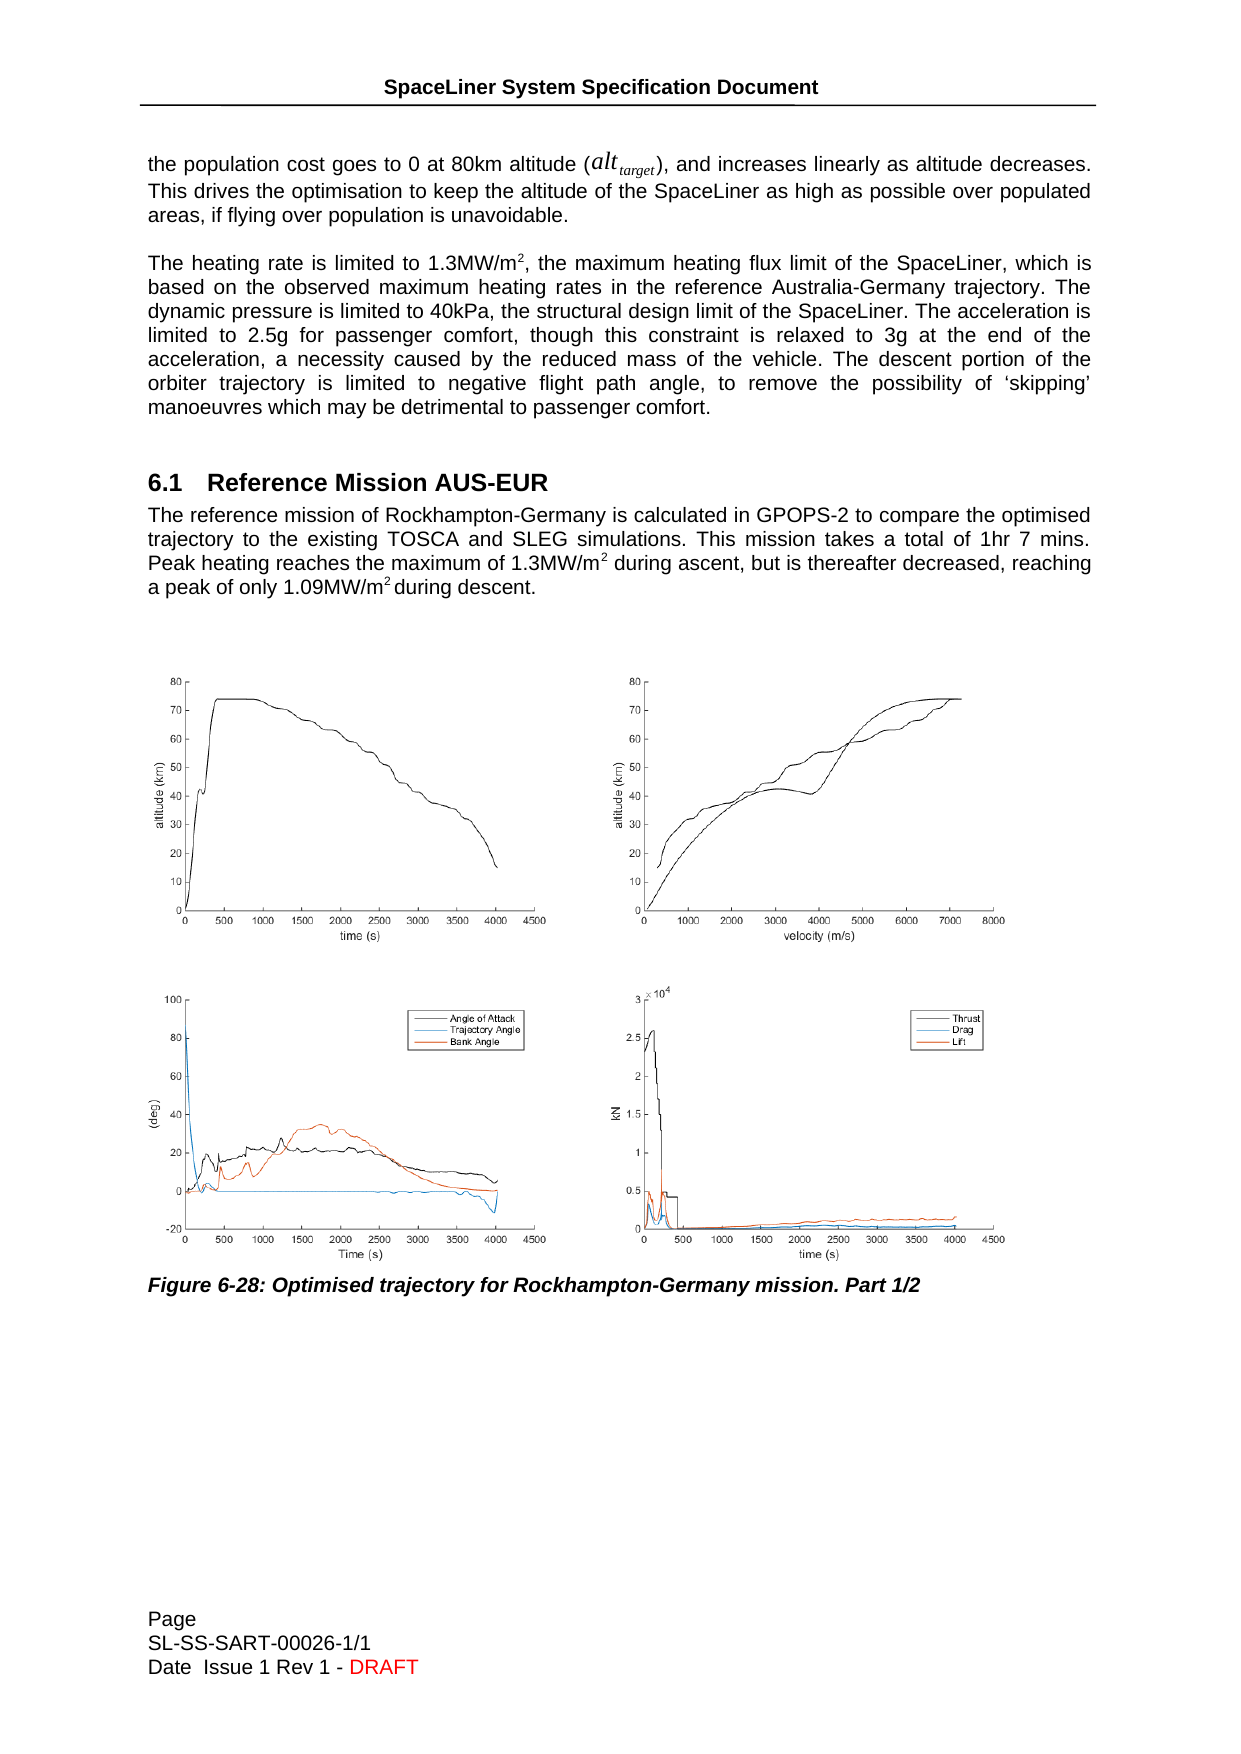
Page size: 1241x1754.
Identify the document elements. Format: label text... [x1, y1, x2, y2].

text The reference mission of Rockhampton-Germany is calculated in GPOPS-2 to compare the optimised trajectory to the existing TOSCA and SLEG simulations. This mission takes a total of 1hr 7 mins. Peak heating reaches the maximum of 1.3MW/m2 during ascent, but is thereafter decreased, reaching a peak of only 1.09MW/m2 during descent. [148, 503, 1092, 598]
subtitle Reference Mission AUS-EUR [148, 468, 1092, 496]
picture [147, 670, 1009, 1261]
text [148, 148, 1092, 227]
text The heating rate is limited to 1.3MW/m2, the maximum heating flux limit of the SpaceLiner, which is based on the observed maximum heating rates in the reference Australia-Germany trajectory. The dynamic pressure is limited to 40kPa, the structural design limit of the SpaceLiner. The acceleration is limited to 2.5g for passenger comfort, though this constraint is relaxed to 3g at the end of the acceleration, a necessity caused by the reduced mass of the vehicle. The descent portion of the orbiter trajectory is limited to negative flight path angle, to remove the possibility of ‘skipping’ manoeuvres which may be detrimental to passenger comfort. [148, 251, 1092, 419]
